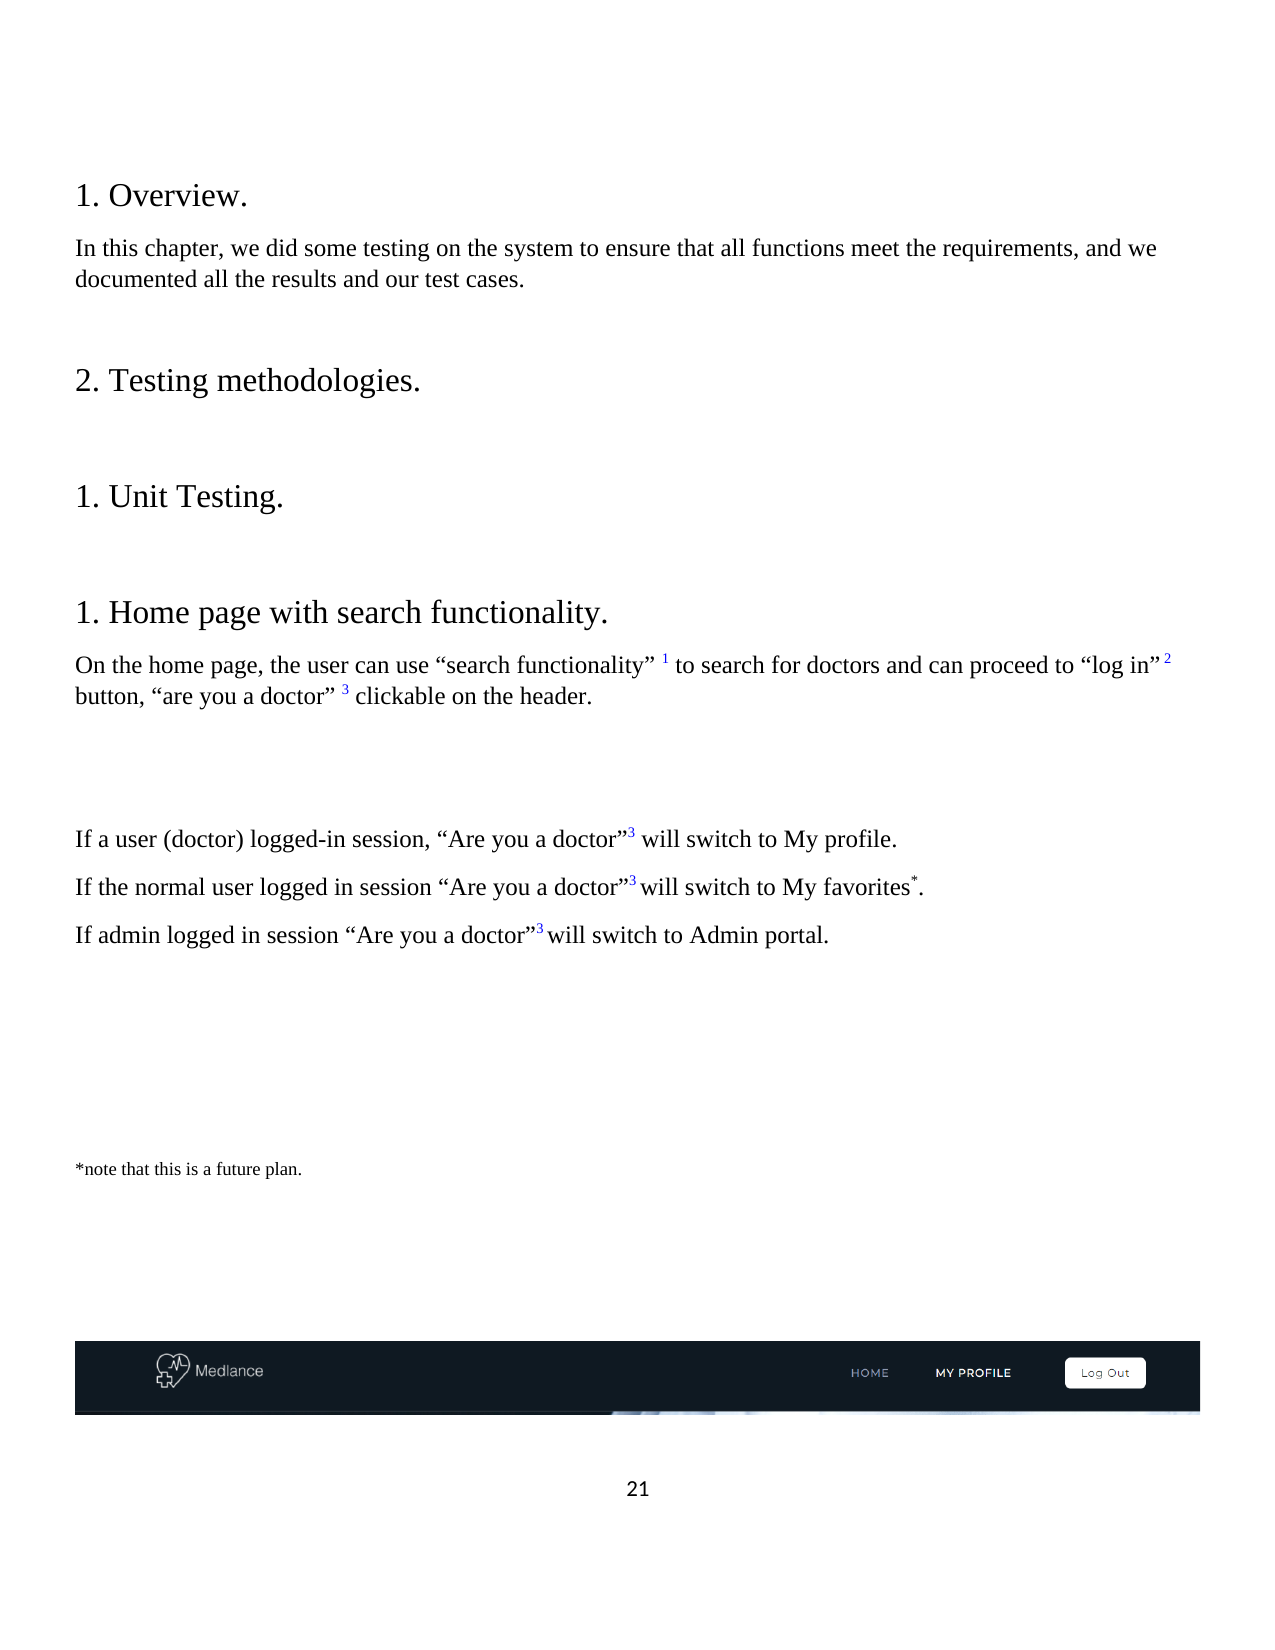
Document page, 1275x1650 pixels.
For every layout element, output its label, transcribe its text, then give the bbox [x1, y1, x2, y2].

text In this chapter, we did some testing on the system to ensure that all functions meet the requirements, and we documented all the results and our test cases. [75, 233, 1200, 293]
picture [75, 1341, 1200, 1415]
text 1. Home page with search functionality. [75, 592, 1200, 630]
text 1. Overview. [75, 176, 1200, 214]
text If the normal user logged in session “Are you a doctor”3 will switch to My favorites*. [75, 872, 1200, 901]
text 2. Testing methodologies. [75, 360, 1200, 398]
text If admin logged in session “Are you a doctor”3 will switch to Admin portal. [75, 920, 1200, 948]
text 1. Unit Testing. [75, 476, 1200, 514]
text *note that this is a future plan. [75, 1158, 1200, 1180]
text On the home page, the user can use “search functionality” 1 to search for doctors and can proceed to “log in” 2 button, “are you a doctor” 3 clickable on the header. [75, 650, 1200, 710]
text If a user (doctor) logged-in session, “Are you a doctor”3 will switch to My profile. [75, 824, 1200, 853]
